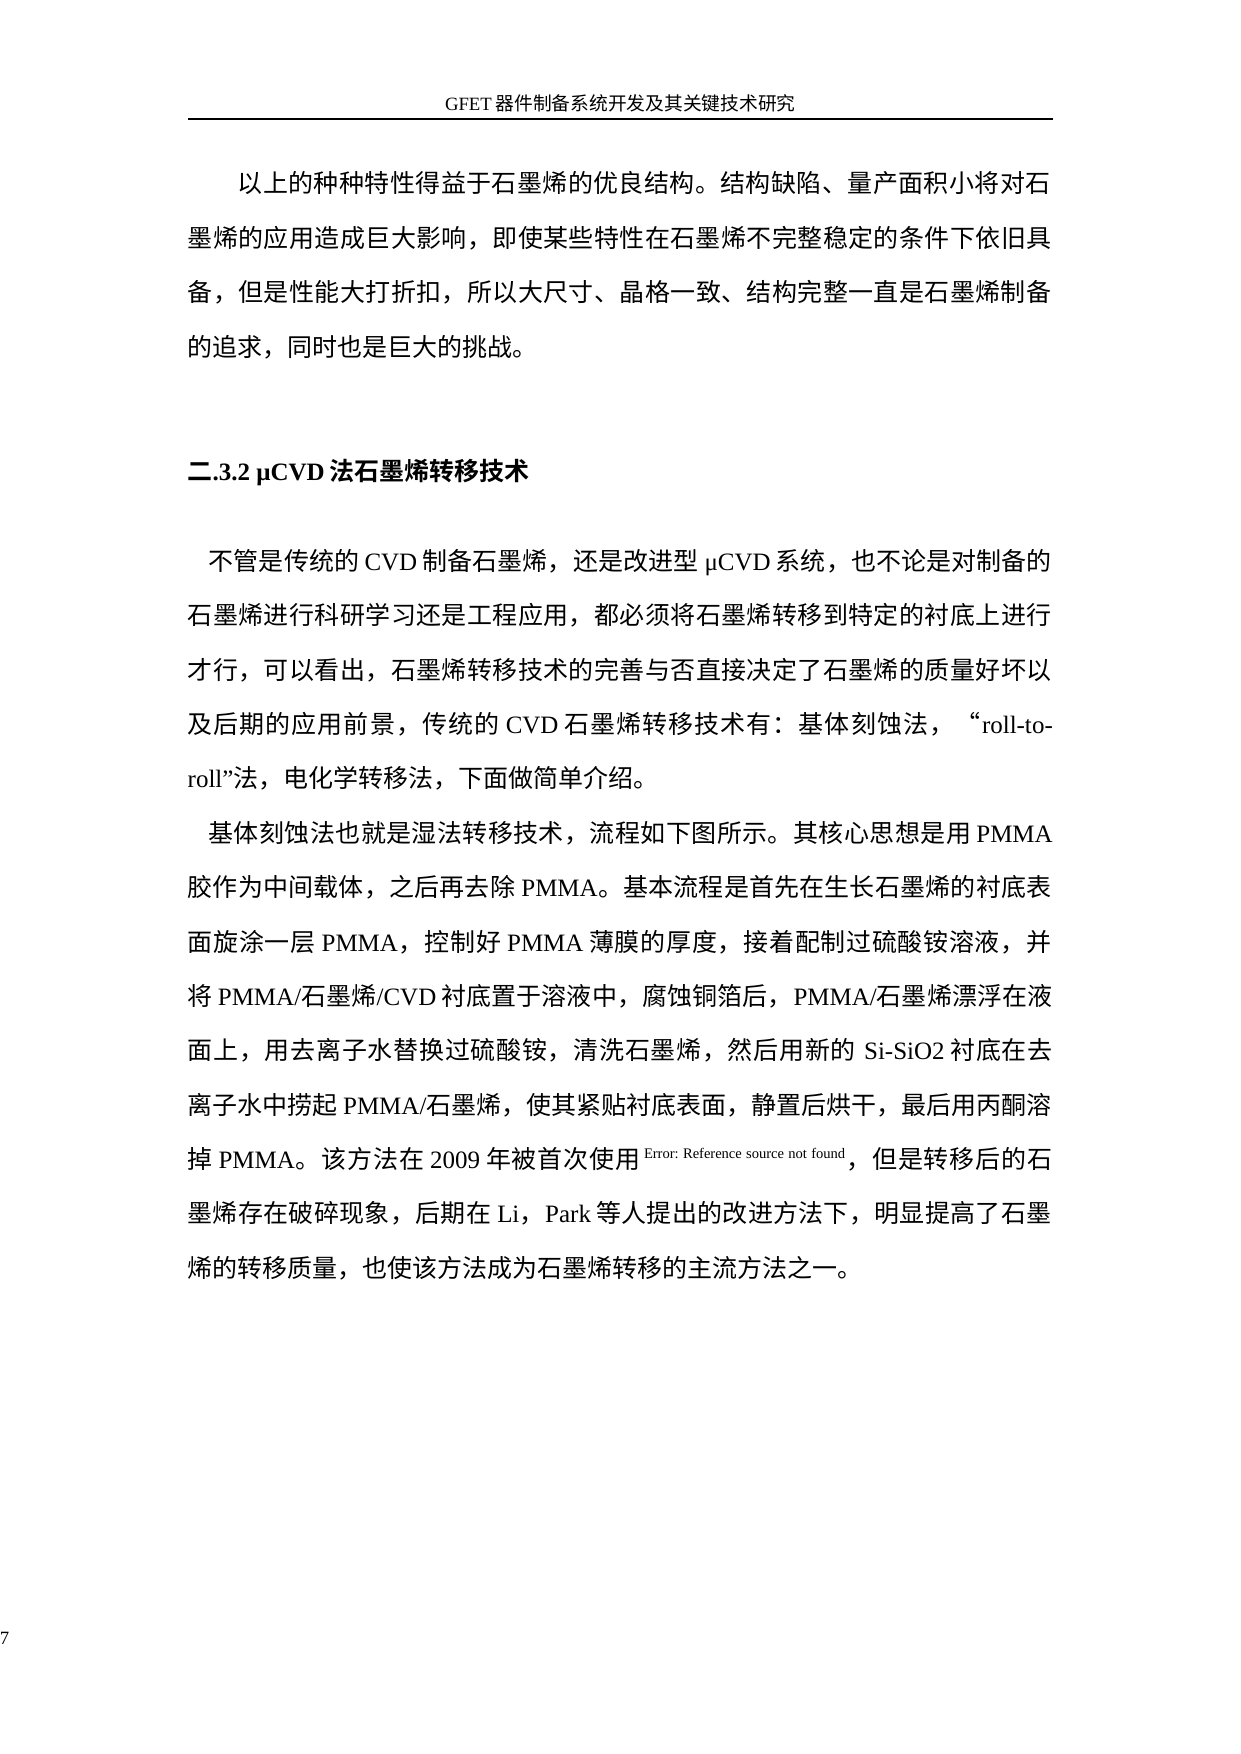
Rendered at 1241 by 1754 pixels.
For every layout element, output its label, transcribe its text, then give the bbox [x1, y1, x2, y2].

list 以上的种种特性得益于石墨烯的优良结构。结构缺陷、量产面积小将对石墨烯的应用造成巨大影响，即使某些特性在石墨烯不完整稳定的条件下依旧具备，但是性能大打折扣，所以大尺寸、晶格一致、结构完整一直是石墨烯制备的追求，同时也是巨大的挑战。 [187, 164, 1053, 363]
subtitle μCVD法石墨烯转移技术 [187, 452, 1053, 488]
text 不管是传统的CVD制备石墨烯，还是改进型μCVD系统，也不论是对制备的石墨烯进行科研学习还是工程应用，都必须将石墨烯转移到特定的衬底上进行才行，可以看出，石墨烯转移技术的完善与否直接决定了石墨烯的质量好坏以及后期的应用前景，传统的CVD石墨烯转移技术有：基体刻蚀法，“roll-to-roll”法，电化学转移法，下面做简单介绍。 [187, 541, 1053, 795]
